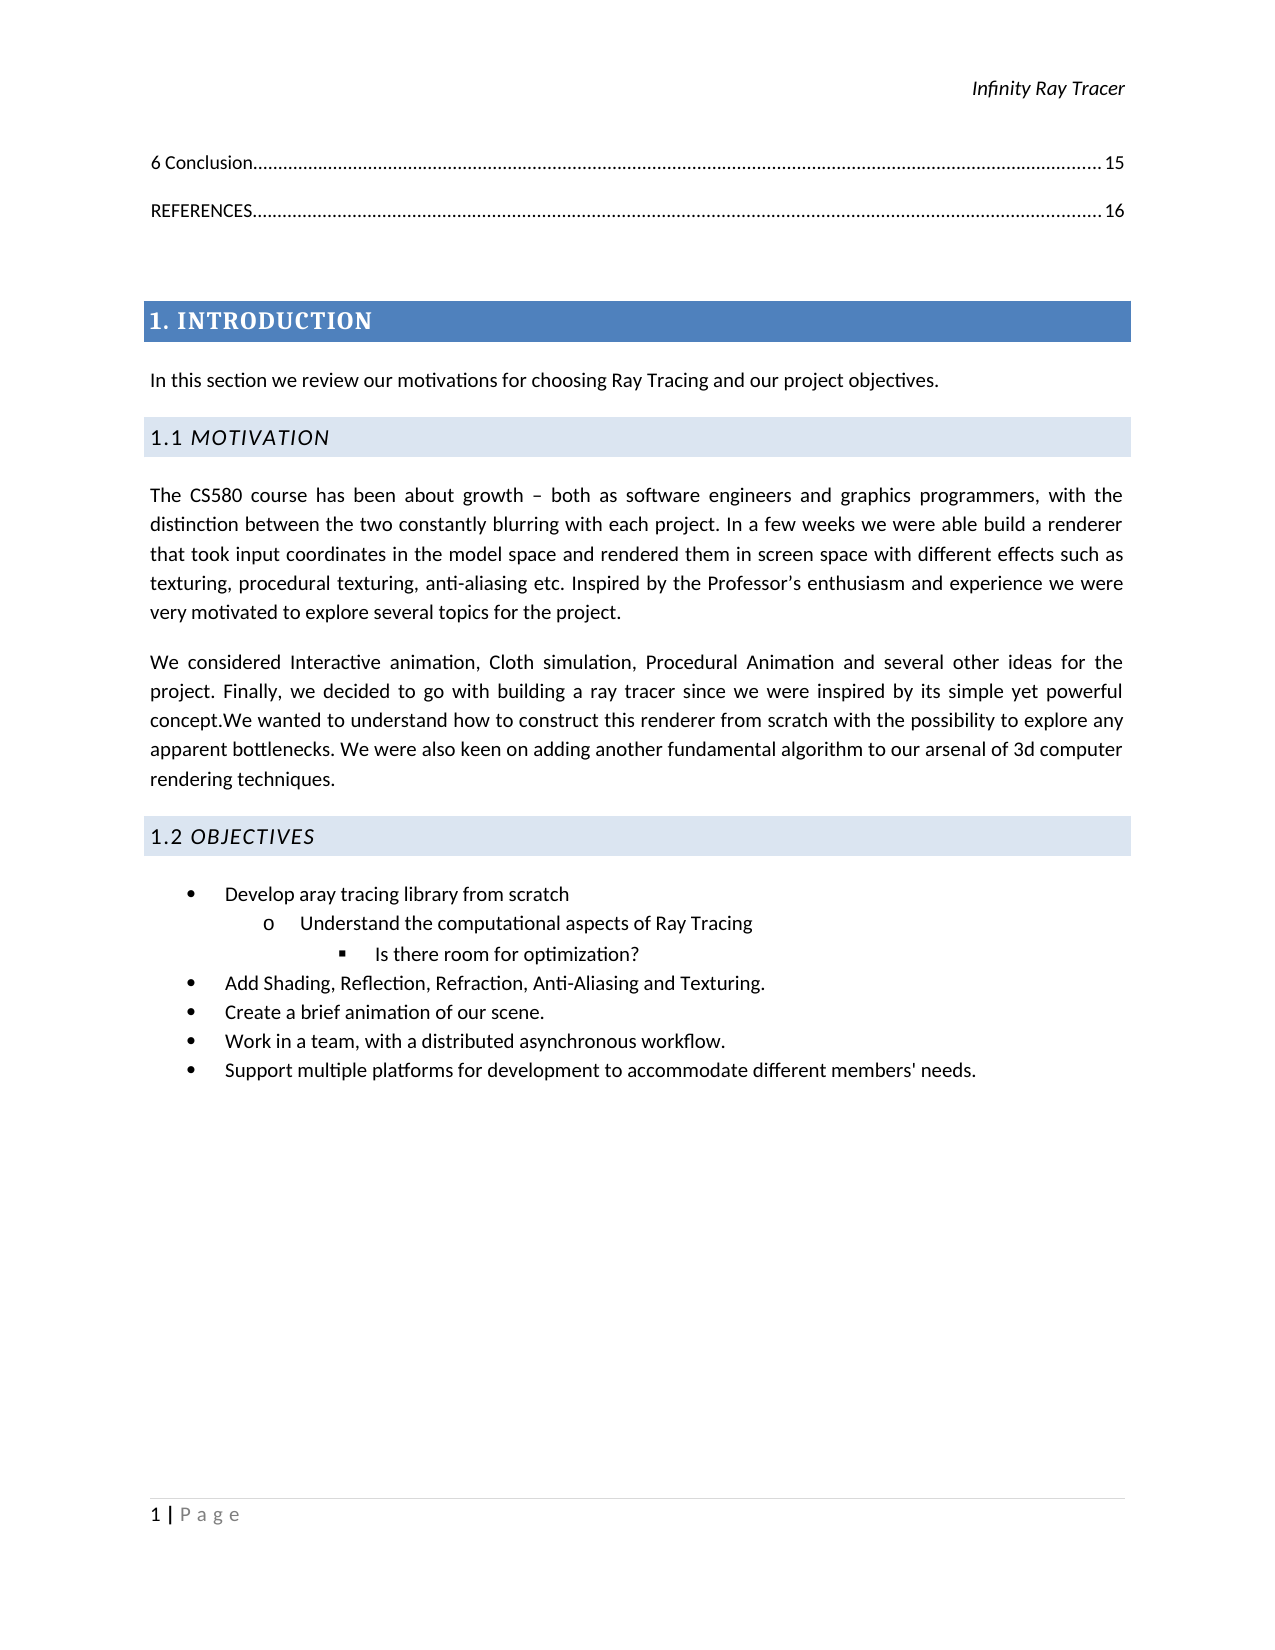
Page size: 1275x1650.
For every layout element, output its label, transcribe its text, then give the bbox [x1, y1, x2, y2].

text In this section we review our motivations for choosing Ray Tracing and our project objectives. [150, 367, 1125, 392]
list Add Shading, Reflection, Refraction, Anti-Aliasing and Texturing. [187, 970, 1125, 995]
text The CS580 course has been about growth – both as software engineers and graphics programmers, with the distinction between the two constantly blurring with each project. In a few weeks we were able build a renderer that took input coordinates in the model space and rendered them in screen space with different effects such as texturing, procedural texturing, anti-aliasing etc. Inspired by the Professor’s enthusiasm and experience we were very motivated to explore several topics for the project. [150, 482, 1125, 624]
list Develop aray tracing library from scratch [187, 881, 1125, 907]
subtitle 1. Introduction [150, 307, 1125, 336]
list Understand the computational aspects of Ray Tracing [262, 910, 1125, 937]
subtitle 1.2 Objectives [150, 822, 1125, 850]
subtitle 1.1 Motivation [150, 423, 1125, 451]
list Is there room for optimization? [337, 941, 1125, 966]
text We considered Interactive animation, Cloth simulation, Procedural Animation and several other ideas for the project. Finally, we decided to go with building a ray tracer since we were inspired by its simple yet powerful concept.We wanted to understand how to construct this renderer from scratch with the possibility to explore any apparent bottlenecks. We were also keen on adding another fundamental algorithm to our arsenal of 3d computer rendering techniques. [150, 649, 1125, 791]
list Create a brief animation of our scene. [187, 999, 1125, 1024]
list Work in a team, with a distributed asynchronous workflow. [187, 1028, 1125, 1054]
list Support multiple platforms for development to accommodate different members' needs. [187, 1057, 1125, 1083]
